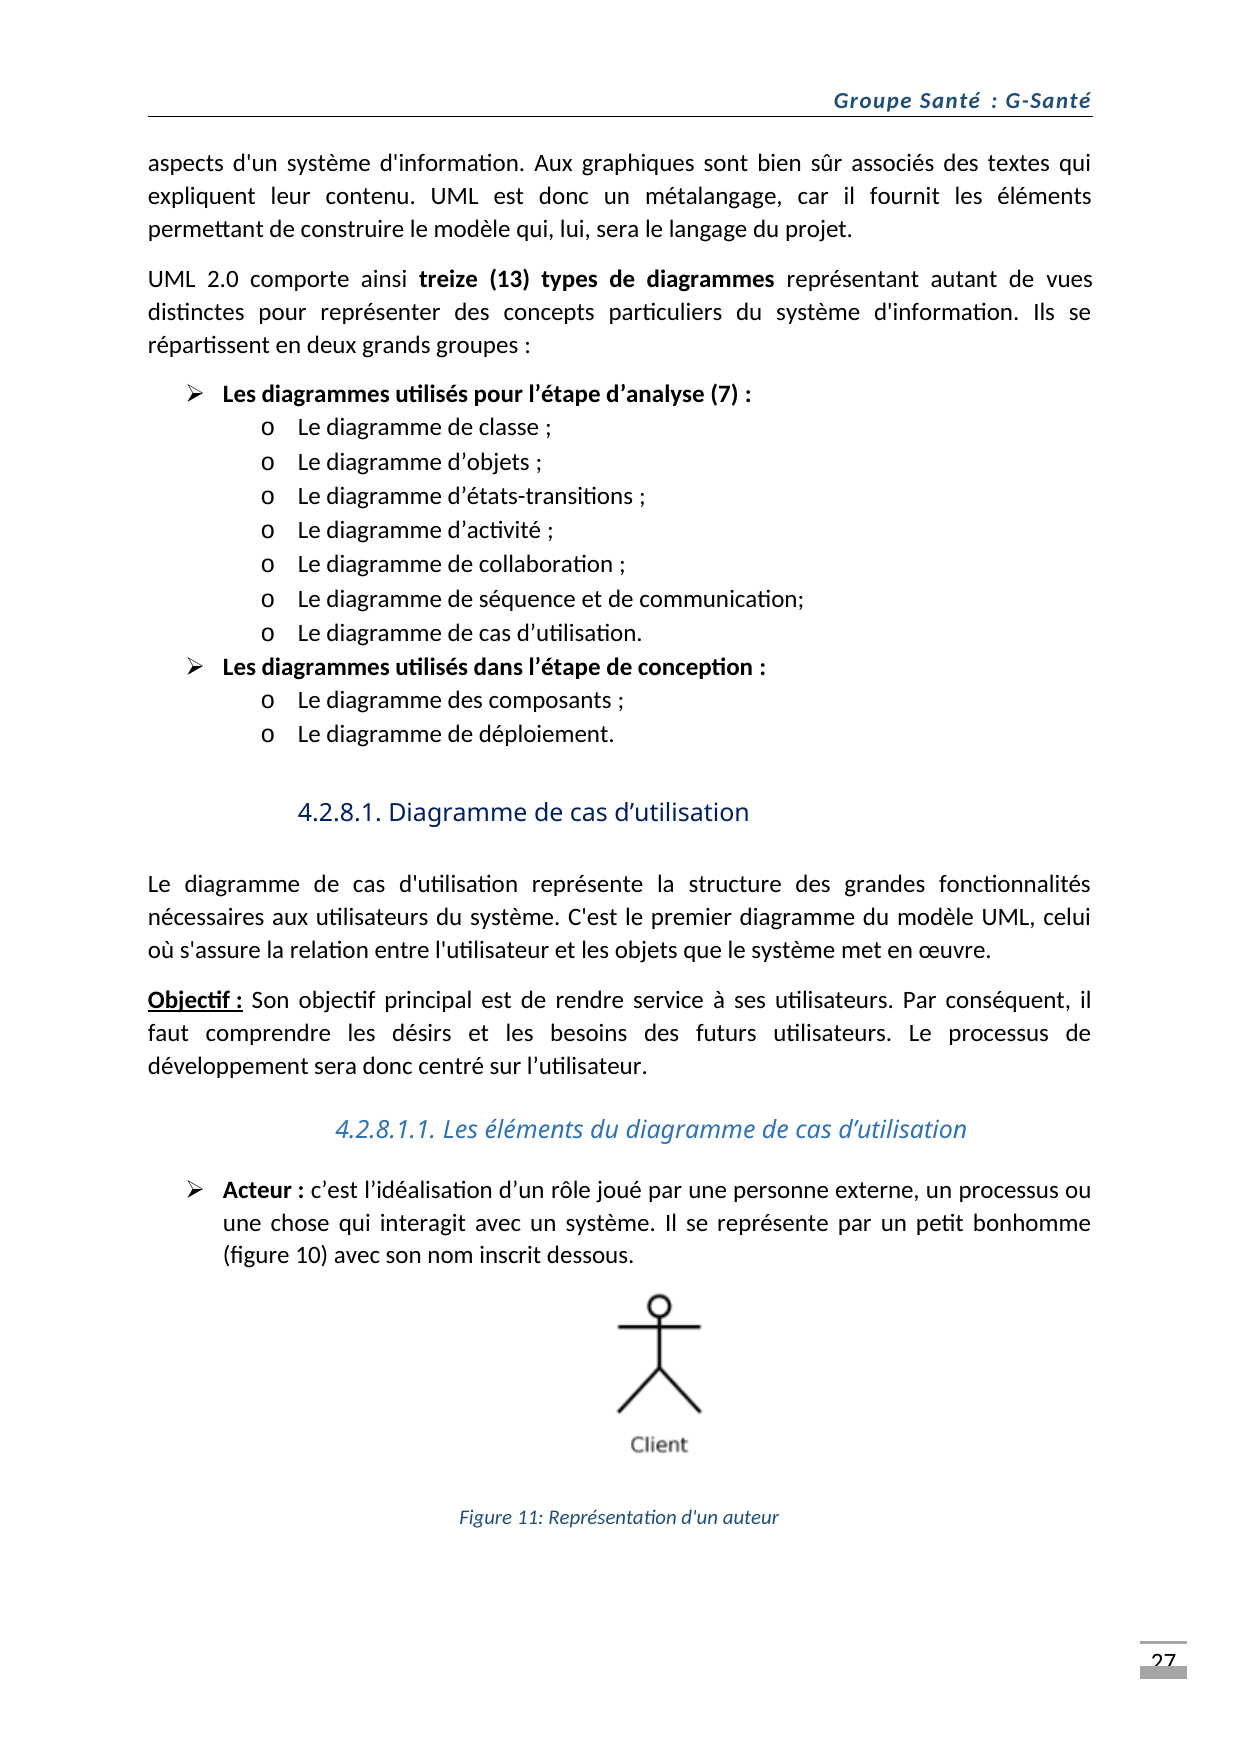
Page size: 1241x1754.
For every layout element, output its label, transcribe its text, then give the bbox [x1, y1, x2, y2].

list Les diagrammes utilisés pour l’étape d’analyse (7) : [185, 378, 1093, 409]
text Objectif : Son objectif principal est de rendre service à ses utilisateurs. Par conséquent, il faut comprendre les désirs et les besoins des futurs utilisateurs. Le processus de développement sera donc centré sur l’utilisateur. [148, 984, 1093, 1080]
list Le diagramme des composants ; [260, 684, 1093, 716]
picture [564, 1272, 751, 1478]
list Le diagramme de cas d’utilisation. [260, 617, 1093, 649]
text Le diagramme de cas d'utilisation représente la structure des grandes fonctionnalités nécessaires aux utilisateurs du système. C'est le premier diagramme du modèle UML, celui où s'assure la relation entre l'utilisateur et les objets que le système met en œuvre. [148, 869, 1093, 965]
subtitle Les éléments du diagramme de cas d’utilisation [335, 1112, 1093, 1146]
list Acteur : c’est l’idéalisation d’un rôle joué par une personne externe, un processus ou une chose qui interagit avec un système. Il se représente par un petit bonhomme (figure 10) avec son nom inscrit dessous. [185, 1174, 1093, 1270]
list Le diagramme d’activité ; [260, 514, 1093, 546]
list Les diagrammes utilisés dans l’étape de conception : [185, 651, 1093, 682]
text UML 2.0 comporte ainsi treize (13) types de diagrammes représentant autant de vues distinctes pour représenter des concepts particuliers du système d'information. Ils se répartissent en deux grands groupes : [148, 263, 1093, 359]
list Le diagramme de classe ; [260, 411, 1093, 443]
list Le diagramme de séquence et de communication; [260, 583, 1093, 614]
text Figure 11: Représentation d'un auteur [148, 1504, 1093, 1530]
list Le diagramme de déploiement. [260, 718, 1093, 750]
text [148, 148, 1093, 244]
list Le diagramme d’objets ; [260, 446, 1093, 477]
subtitle Diagramme de cas d’utilisation [295, 794, 1093, 828]
list Le diagramme d’états-transitions ; [260, 480, 1093, 512]
list Le diagramme de collaboration ; [260, 548, 1093, 580]
